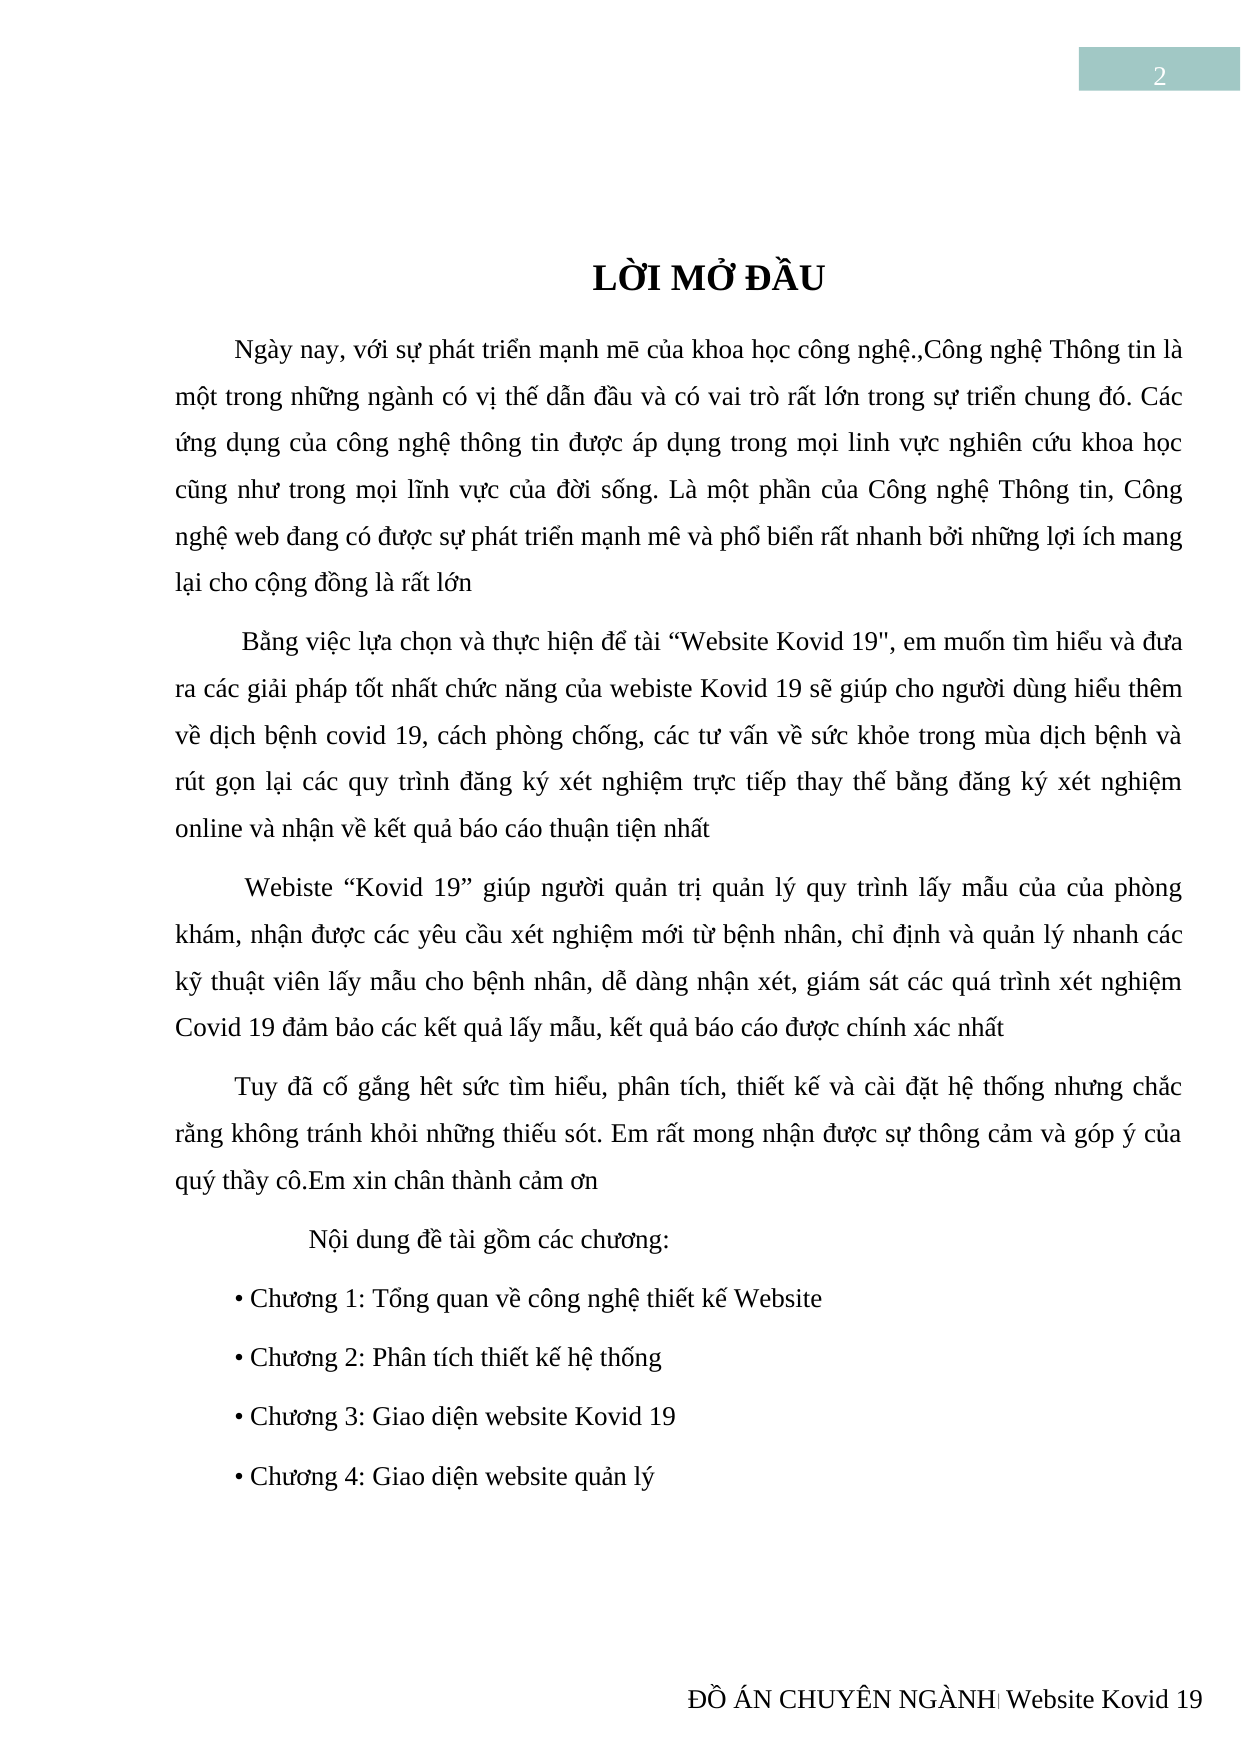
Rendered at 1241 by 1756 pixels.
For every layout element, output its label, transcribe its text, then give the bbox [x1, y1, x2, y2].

text Ngày nay, với sự phát triển mạnh mē của khoa học công nghệ.,Công nghệ Thông tin là một trong những ngành có vị thế dẫn đầu và có vai trò rất lớn trong sự triển chung đó. Các ứng dụng của công nghệ thông tin được áp dụng trong mọi linh vực nghiên cứu khoa học cũng như trong mọi lĩnh vực của đời sống. Là một phần của Công nghệ Thông tin, Công nghệ web đang có được sự phát triển mạnh mê và phổ biển rất nhanh bởi những lợi ích mang lại cho cộng đồng là rất lớn [175, 333, 1184, 597]
text Nội dung đề tài gồm các chương: [175, 1223, 1184, 1254]
text Webiste “Kovid 19” giúp người quản trị quản lý quy trình lấy mẫu của của phòng khám, nhận được các yêu cầu xét nghiệm mới từ bệnh nhân, chỉ định và quản lý nhanh các kỹ thuật viên lấy mẫu cho bệnh nhân, dễ dàng nhận xét, giám sát các quá trình xét nghiệm Covid 19 đảm bảo các kết quả lấy mẫu, kết quả báo cáo được chính xác nhất [175, 871, 1184, 1042]
text Bằng việc lựa chọn và thực hiện để tài “Website Kovid 19", em muốn tìm hiểu và đưa ra các giải pháp tốt nhất chức năng của webiste Kovid 19 sẽ giúp cho người dùng hiểu thêm về dịch bệnh covid 19, cách phòng chống, các tư vấn về sức khỏe trong mùa dịch bệnh và rút gọn lại các quy trình đăng ký xét nghiệm trực tiếp thay thế bằng đăng ký xét nghiệm online và nhận về kết quả báo cáo thuận tiện nhất [175, 626, 1184, 843]
text • Chương 2: Phân tích thiết kế hệ thống [175, 1341, 1184, 1372]
text • Chương 1: Tổng quan về công nghệ thiết kế Website [175, 1282, 1184, 1313]
text Tuy đã cố gắng hêt sức tìm hiểu, phân tích, thiết kế và cài đặt hệ thống nhưng chắc rằng không tránh khỏi những thiếu sót. Em rất mong nhận được sự thông cảm và góp ý của quý thầy cô.Em xin chân thành cảm ơn [175, 1071, 1184, 1195]
text • Chương 4: Giao diện website quản lý [175, 1460, 1184, 1491]
text • Chương 3: Giao diện website Kovid 19 [175, 1401, 1184, 1432]
text LỜI MỞ ĐẦU [175, 256, 1184, 299]
